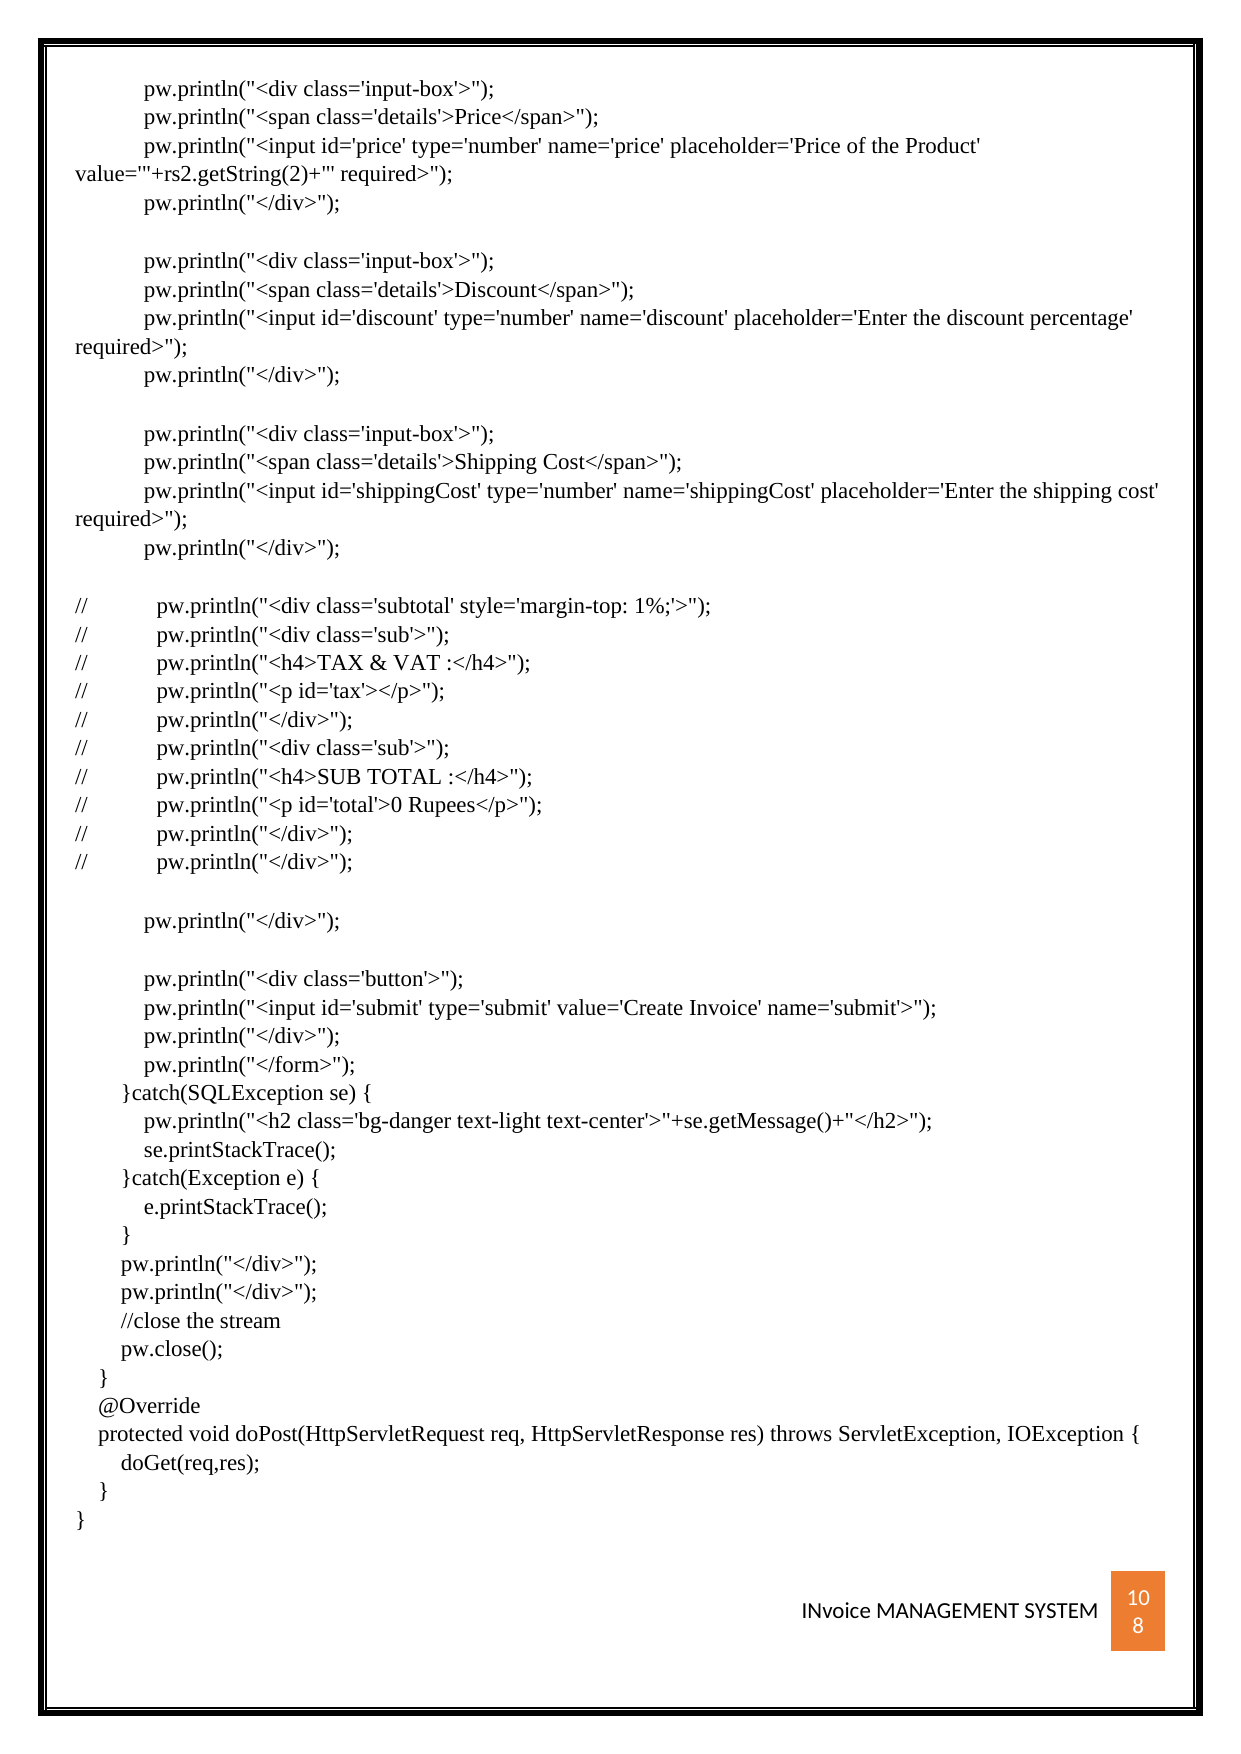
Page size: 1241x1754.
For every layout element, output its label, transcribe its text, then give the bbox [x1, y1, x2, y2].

text // pw.println("<div class='sub'>"); [75, 734, 1165, 761]
text pw.println("<div class='input-box'>"); [75, 420, 1165, 446]
text }catch(Exception e) { [75, 1164, 1165, 1191]
text pw.println("</div>"); [75, 1022, 1165, 1049]
text }catch(SQLException se) { [75, 1079, 1165, 1106]
text } [75, 1506, 1165, 1532]
text pw.println("<div class='input-box'>"); [75, 75, 1165, 101]
text pw.println("<div class='input-box'>"); [75, 247, 1165, 274]
text doGet(req,res); [75, 1449, 1165, 1475]
text pw.println("<input id='price' type='number' name='price' placeholder='Price of the Product' value='"+rs2.getString(2)+"' required>"); [75, 132, 1165, 187]
text protected void doPost(HttpServletRequest req, HttpServletResponse res) throws ServletException, IOException { [75, 1420, 1165, 1447]
text // pw.println("</div>"); [75, 848, 1165, 874]
text @Override [75, 1392, 1165, 1418]
text } [75, 1477, 1165, 1504]
text pw.println("<span class='details'>Discount</span>"); [75, 276, 1165, 302]
text pw.println("</div>"); [75, 189, 1165, 215]
text pw.println("</div>"); [75, 1278, 1165, 1304]
text // pw.println("</div>"); [75, 706, 1165, 732]
text se.printStackTrace(); [75, 1136, 1165, 1162]
text pw.println("</div>"); [75, 907, 1165, 933]
text pw.println("</div>"); [75, 1250, 1165, 1276]
text pw.println("<input id='shippingCost' type='number' name='shippingCost' placeholder='Enter the shipping cost' required>"); [75, 477, 1165, 531]
text pw.println("<input id='discount' type='number' name='discount' placeholder='Enter the discount percentage' required>"); [75, 304, 1165, 359]
text //close the stream [75, 1307, 1165, 1333]
text pw.println("</div>"); [75, 361, 1165, 387]
text // pw.println("<h4>SUB TOTAL :</h4>"); [75, 763, 1165, 789]
text pw.println("<span class='details'>Shipping Cost</span>"); [75, 448, 1165, 474]
text pw.println("<span class='details'>Price</span>"); [75, 103, 1165, 130]
text } [75, 1221, 1165, 1248]
text e.printStackTrace(); [75, 1193, 1165, 1219]
text pw.println("<input id='submit' type='submit' value='Create Invoice' name='submit'>"); [75, 994, 1165, 1020]
text // pw.println("<p id='tax'></p>"); [75, 677, 1165, 704]
text pw.println("</form>"); [75, 1051, 1165, 1077]
text } [75, 1363, 1165, 1390]
text // pw.println("<div class='sub'>"); [75, 621, 1165, 647]
text // pw.println("</div>"); [75, 820, 1165, 846]
text pw.close(); [75, 1335, 1165, 1361]
text // pw.println("<p id='total'>0 Rupees</p>"); [75, 791, 1165, 818]
text pw.println("<div class='button'>"); [75, 965, 1165, 992]
text // pw.println("<h4>TAX & VAT :</h4>"); [75, 649, 1165, 675]
text pw.println("</div>"); [75, 533, 1165, 560]
text pw.println("<h2 class='bg-danger text-light text-center'>"+se.getMessage()+"</h2>"); [75, 1108, 1165, 1134]
text // pw.println("<div class='subtotal' style='margin-top: 1%;'>"); [75, 592, 1165, 618]
